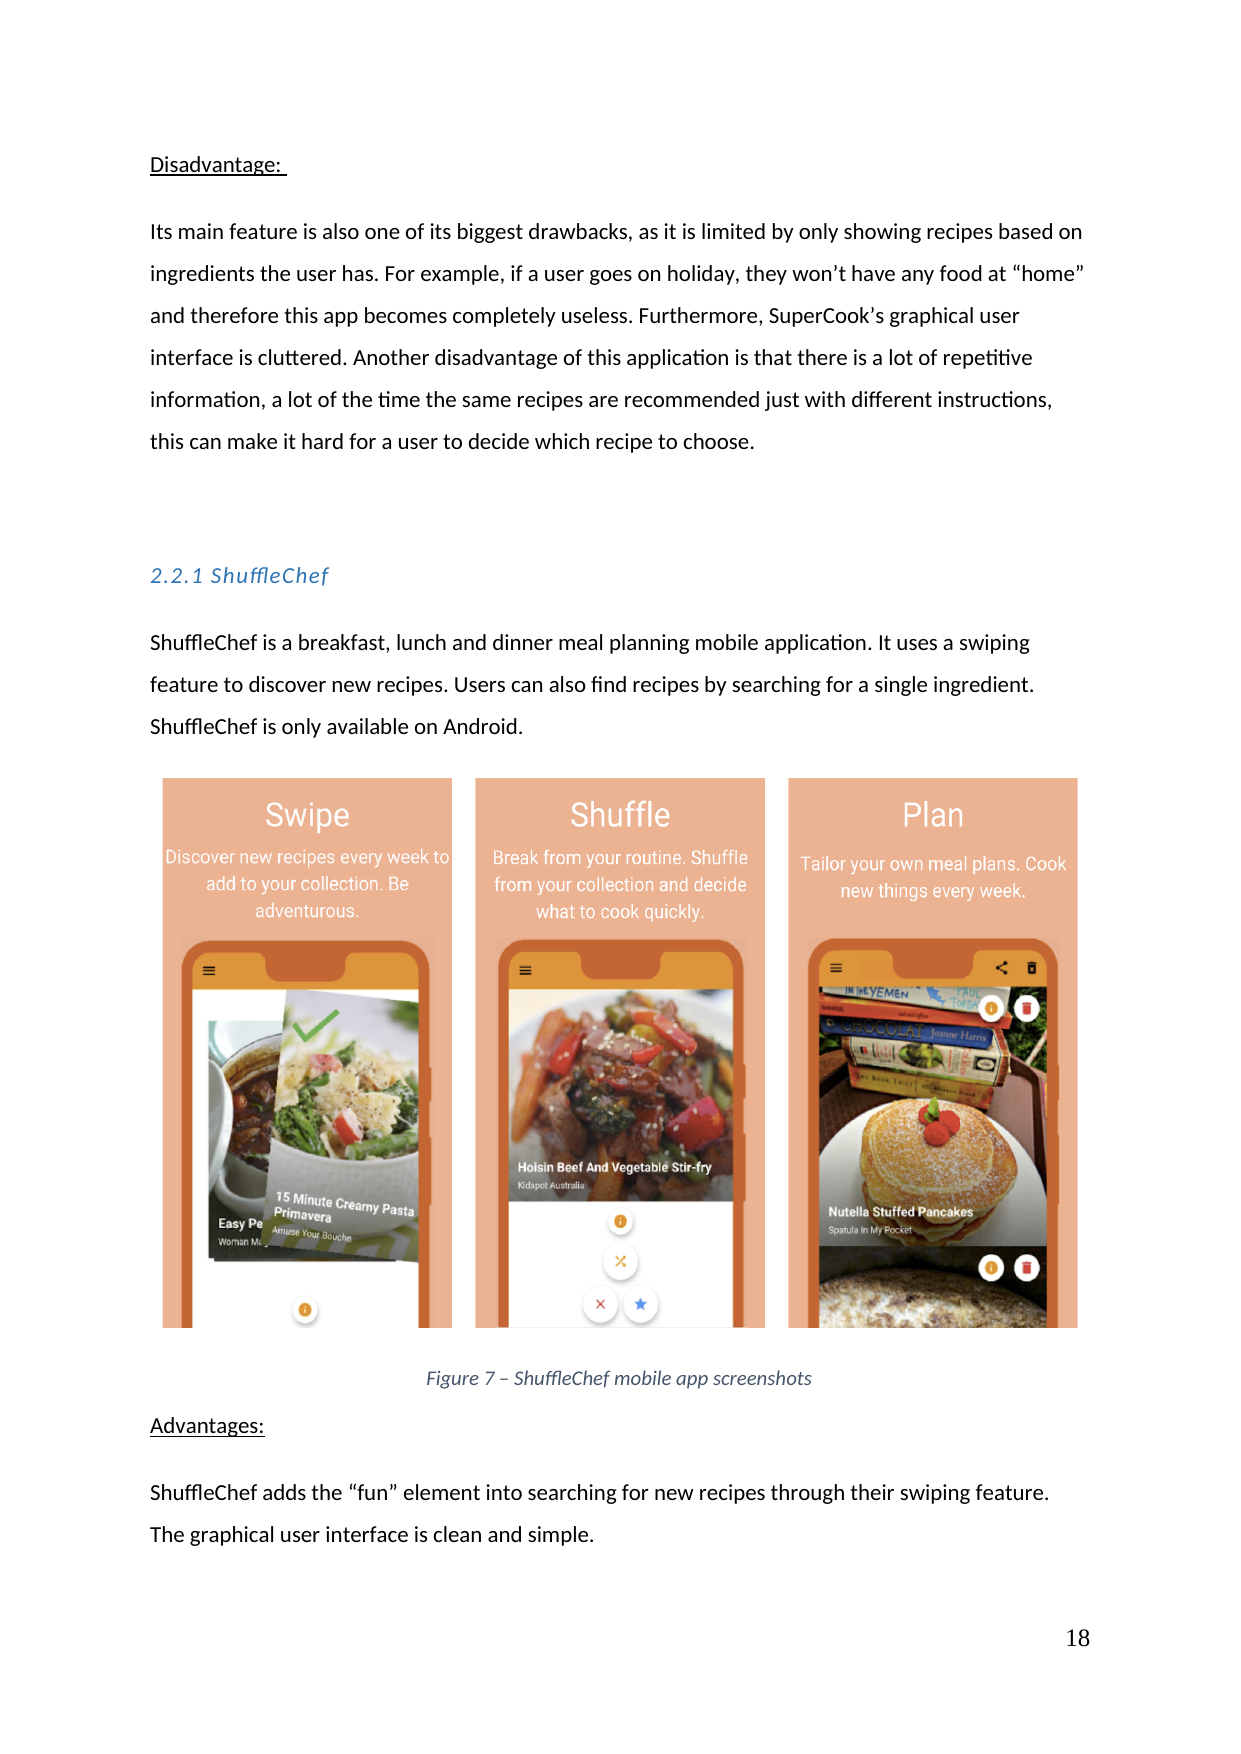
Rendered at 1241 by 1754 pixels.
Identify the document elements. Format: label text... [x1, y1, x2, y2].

text ShuffleChef is a breakfast, lunch and dinner meal planning mobile application. It uses a swiping feature to discover new recipes. Users can also find recipes by searching for a single ingredient. ShuffleChef is only available on Android. [150, 628, 1090, 740]
text Disadvantage: [150, 150, 1090, 178]
subtitle 2.2.1 ShuffleChef [150, 561, 1090, 589]
text Figure 7 – ShuffleChef mobile app screenshots [150, 1365, 1090, 1391]
text ShuffleChef adds the “fun” element into searching for new recipes through their swiping feature. The graphical user interface is clean and simple. [150, 1478, 1090, 1548]
picture [788, 778, 1078, 1328]
picture [475, 778, 765, 1328]
text Advantages: [150, 1411, 1090, 1439]
picture [162, 778, 452, 1328]
text Its main feature is also one of its biggest drawbacks, as it is limited by only showing recipes based on ingredients the user has. For example, if a user goes on holiday, they won’t have any food at “home” and therefore this app becomes completely useless. Furthermore, SuperCook’s graphical user interface is cluttered. Another disadvantage of this application is that there is a lot of repetitive information, a lot of the time the same recipes are recommended just with different instructions, this can make it hard for a user to decide which recipe to choose. [150, 217, 1090, 455]
